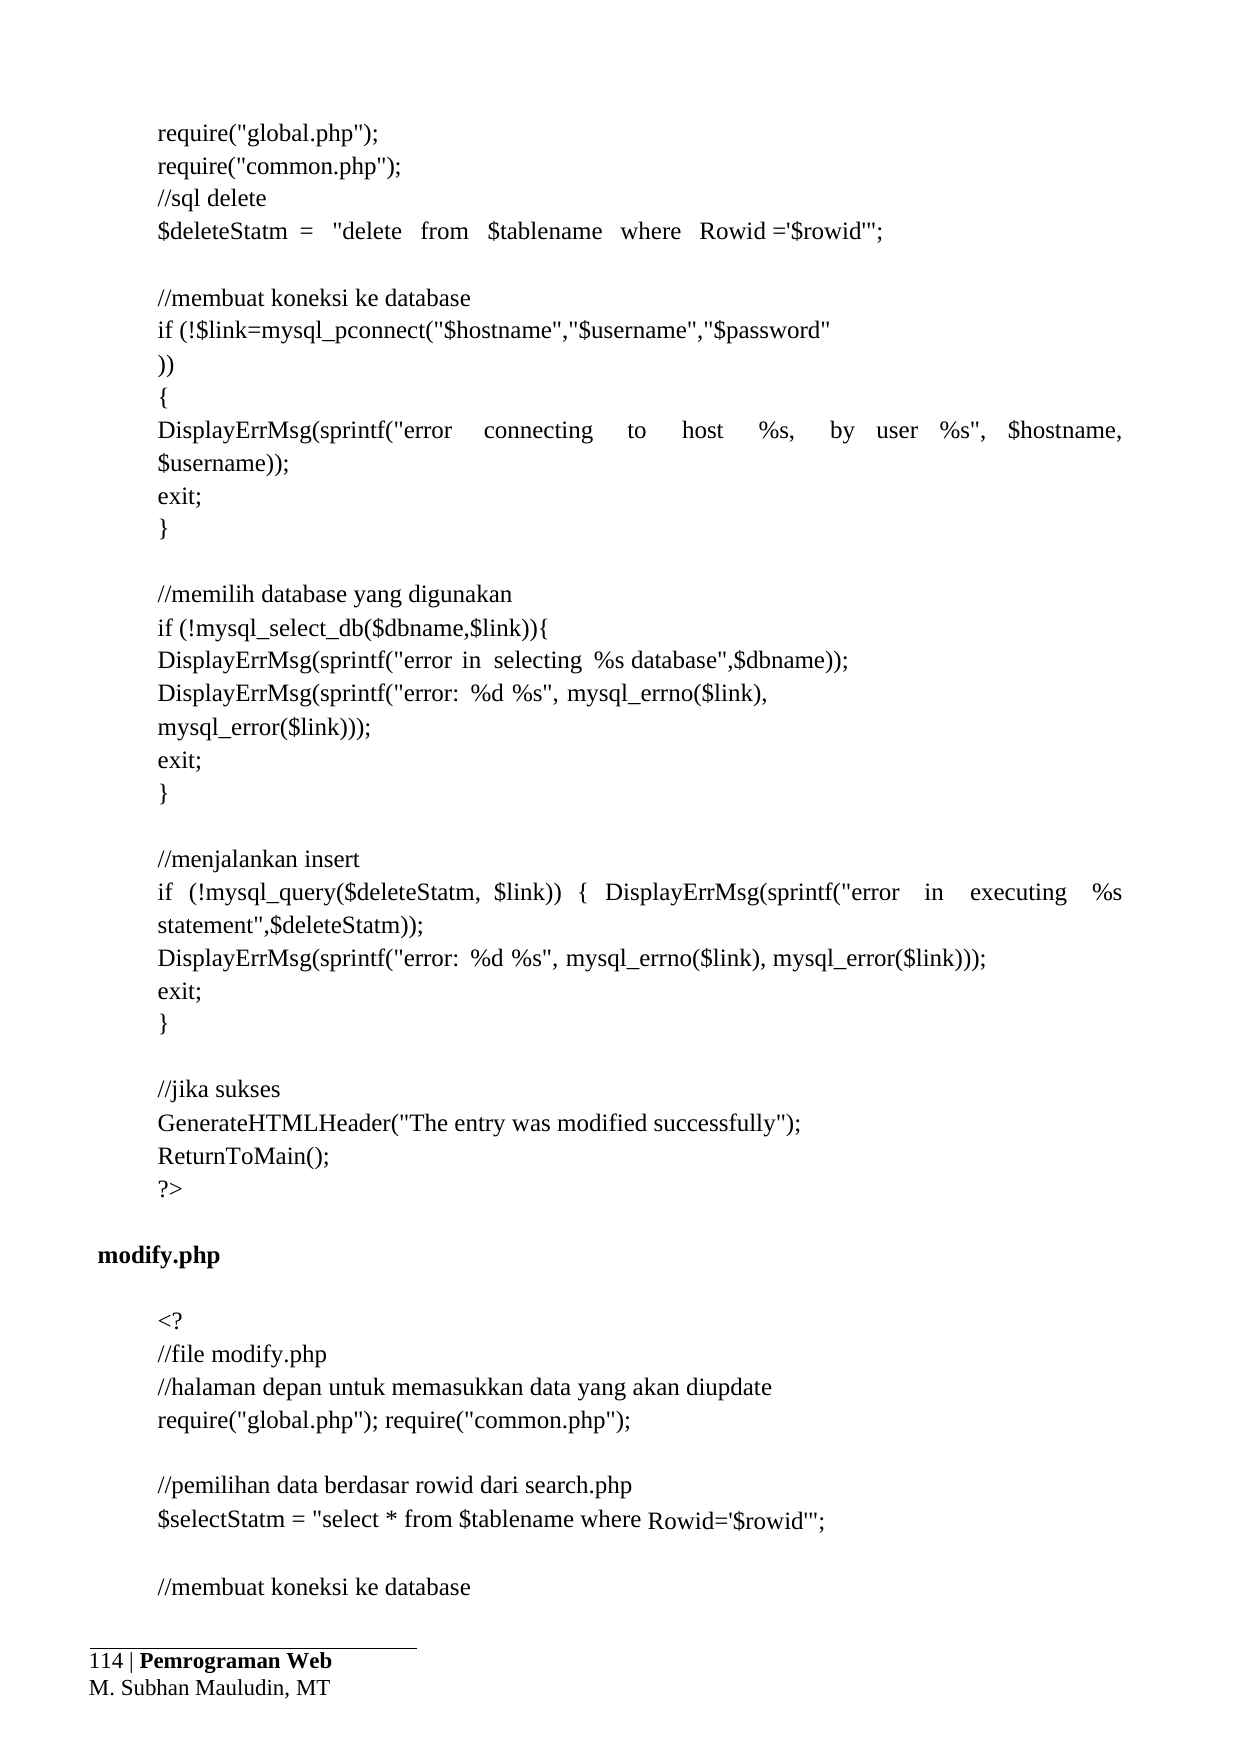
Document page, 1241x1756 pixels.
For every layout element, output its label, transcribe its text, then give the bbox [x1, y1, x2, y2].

text { [157, 382, 1165, 411]
text if (!mysql_select_db($dbname,$link)){ [157, 613, 1165, 642]
text //memilih database yang digunakan [157, 579, 1165, 608]
text //membuat koneksi ke database [157, 283, 1165, 311]
text DisplayErrMsg(sprintf("error connecting to host %s, by user %s", $hostname, [157, 415, 1165, 444]
text if (!$link=mysql_pconnect("$hostname","$username","$password" [157, 316, 1165, 344]
text <? [157, 1306, 1165, 1334]
text //file modify.php [157, 1339, 1165, 1368]
text exit; [157, 745, 1165, 773]
text } [157, 778, 1165, 806]
text //menjalankan insert [157, 844, 1165, 873]
text //pemilihan data berdasar rowid dari search.php [157, 1471, 1165, 1499]
text if (!mysql_query($deleteStatm, $link)) { DisplayErrMsg(sprintf("error in executing %s statement",$deleteStatm)); [157, 877, 1123, 939]
text //jika sukses [157, 1074, 1165, 1103]
text $deleteStatm = "delete from $tablename where Rowid ='$rowid'"; [157, 216, 1165, 245]
text //membuat koneksi ke database [157, 1572, 1165, 1601]
text require("global.php"); require("common.php"); [157, 118, 588, 179]
text //sql delete [157, 184, 1165, 212]
text M. Subhan Mauludin, MT [89, 1674, 1165, 1700]
text $selectStatm = "select * from $tablename where Rowid='$rowid'"; [157, 1504, 1165, 1535]
text } [157, 1009, 1165, 1037]
text GenerateHTMLHeader("The entry was modified successfully"); ReturnToMain(); [157, 1108, 803, 1170]
subtitle modify.php [97, 1240, 1165, 1269]
text ?> [157, 1174, 1165, 1203]
text //halaman depan untuk memasukkan data yang akan diupdate require("global.php"); require("common.php"); [157, 1372, 994, 1434]
text DisplayErrMsg(sprintf("error: %d %s", mysql_errno($link), mysql_error($link))); exit; [157, 943, 994, 1005]
text DisplayErrMsg(sprintf("error in selecting %s database",$dbname)); DisplayErrMsg(sprintf("error: %d %s", mysql_errno($link), mysql_error($link))); [157, 646, 854, 740]
text $username)); exit; [157, 448, 291, 510]
text )) [157, 349, 1165, 377]
text } [157, 514, 1165, 542]
text 114 | Pemrograman Web [89, 1643, 1165, 1674]
